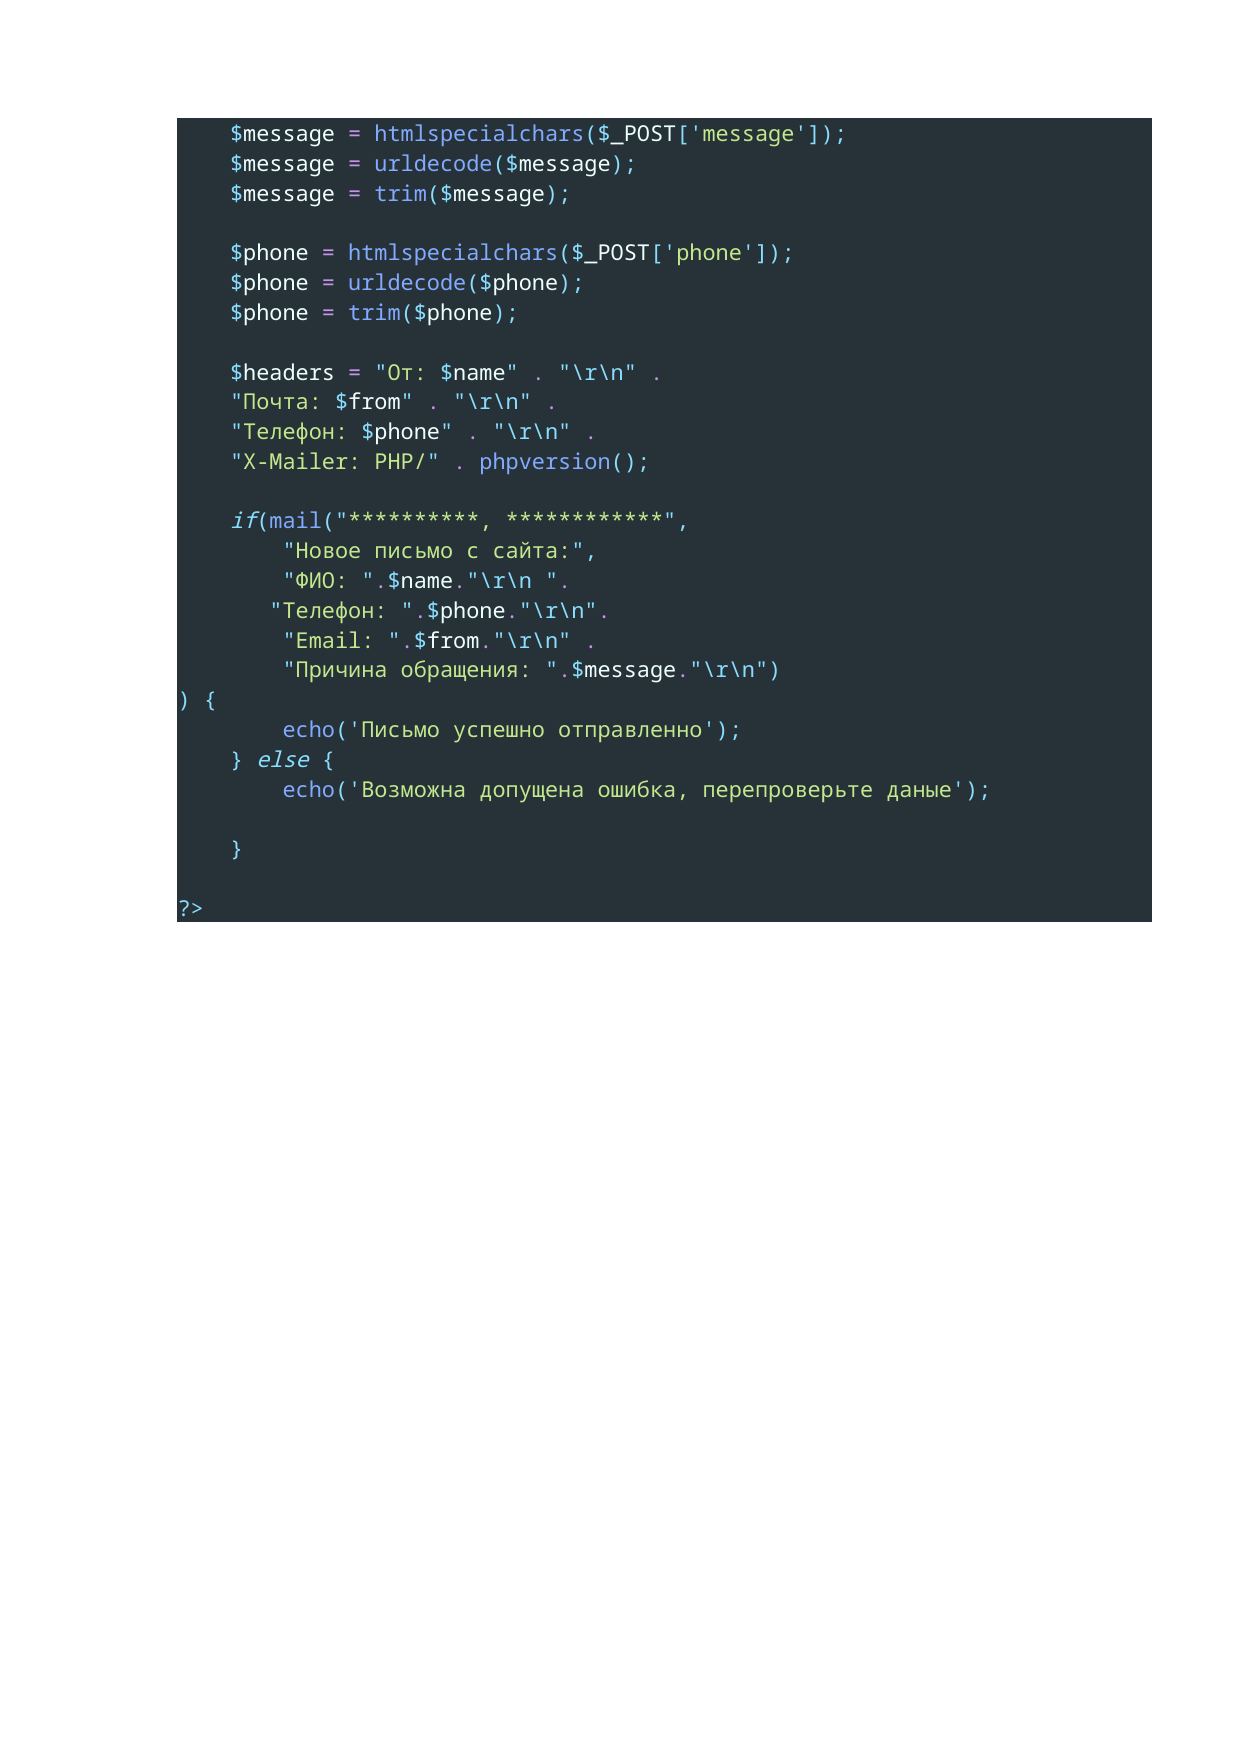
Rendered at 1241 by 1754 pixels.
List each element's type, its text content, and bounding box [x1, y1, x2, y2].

text } else { [177, 744, 1152, 773]
text "Телефон: ".$phone."\r\n". [177, 595, 1152, 624]
text "X-Mailer: PHP/" . phpversion(); [177, 446, 1152, 476]
text $headers = "От: $name" . "\r\n" . [177, 356, 1152, 386]
text "Новое письмо с сайта:", [177, 535, 1152, 565]
text "Email: ".$from."\r\n" . [177, 624, 1152, 654]
text "Причина обращения: ".$message."\r\n") [177, 654, 1152, 684]
text $phone = urldecode($phone); [177, 267, 1152, 297]
text echo('Возможна допущена ошибка, перепроверьте даные'); [177, 773, 1152, 803]
text echo('Письмо успешно отправленно'); [177, 714, 1152, 744]
text $message = htmlspecialchars($_POST['message']); [177, 118, 1152, 148]
text "Телефон: $phone" . "\r\n" . [177, 416, 1152, 446]
text ?> [177, 893, 1152, 922]
text ) { [177, 684, 1152, 714]
text $message = urldecode($message); [177, 148, 1152, 178]
text } [177, 833, 1152, 863]
text if(mail("**********, ************", [177, 505, 1152, 535]
text "ФИО: ".$name."\r\n ". [177, 565, 1152, 595]
text $message = trim($message); [177, 178, 1152, 207]
text $phone = trim($phone); [177, 297, 1152, 327]
text $phone = htmlspecialchars($_POST['phone']); [177, 237, 1152, 267]
text "Почта: $from" . "\r\n" . [177, 386, 1152, 416]
